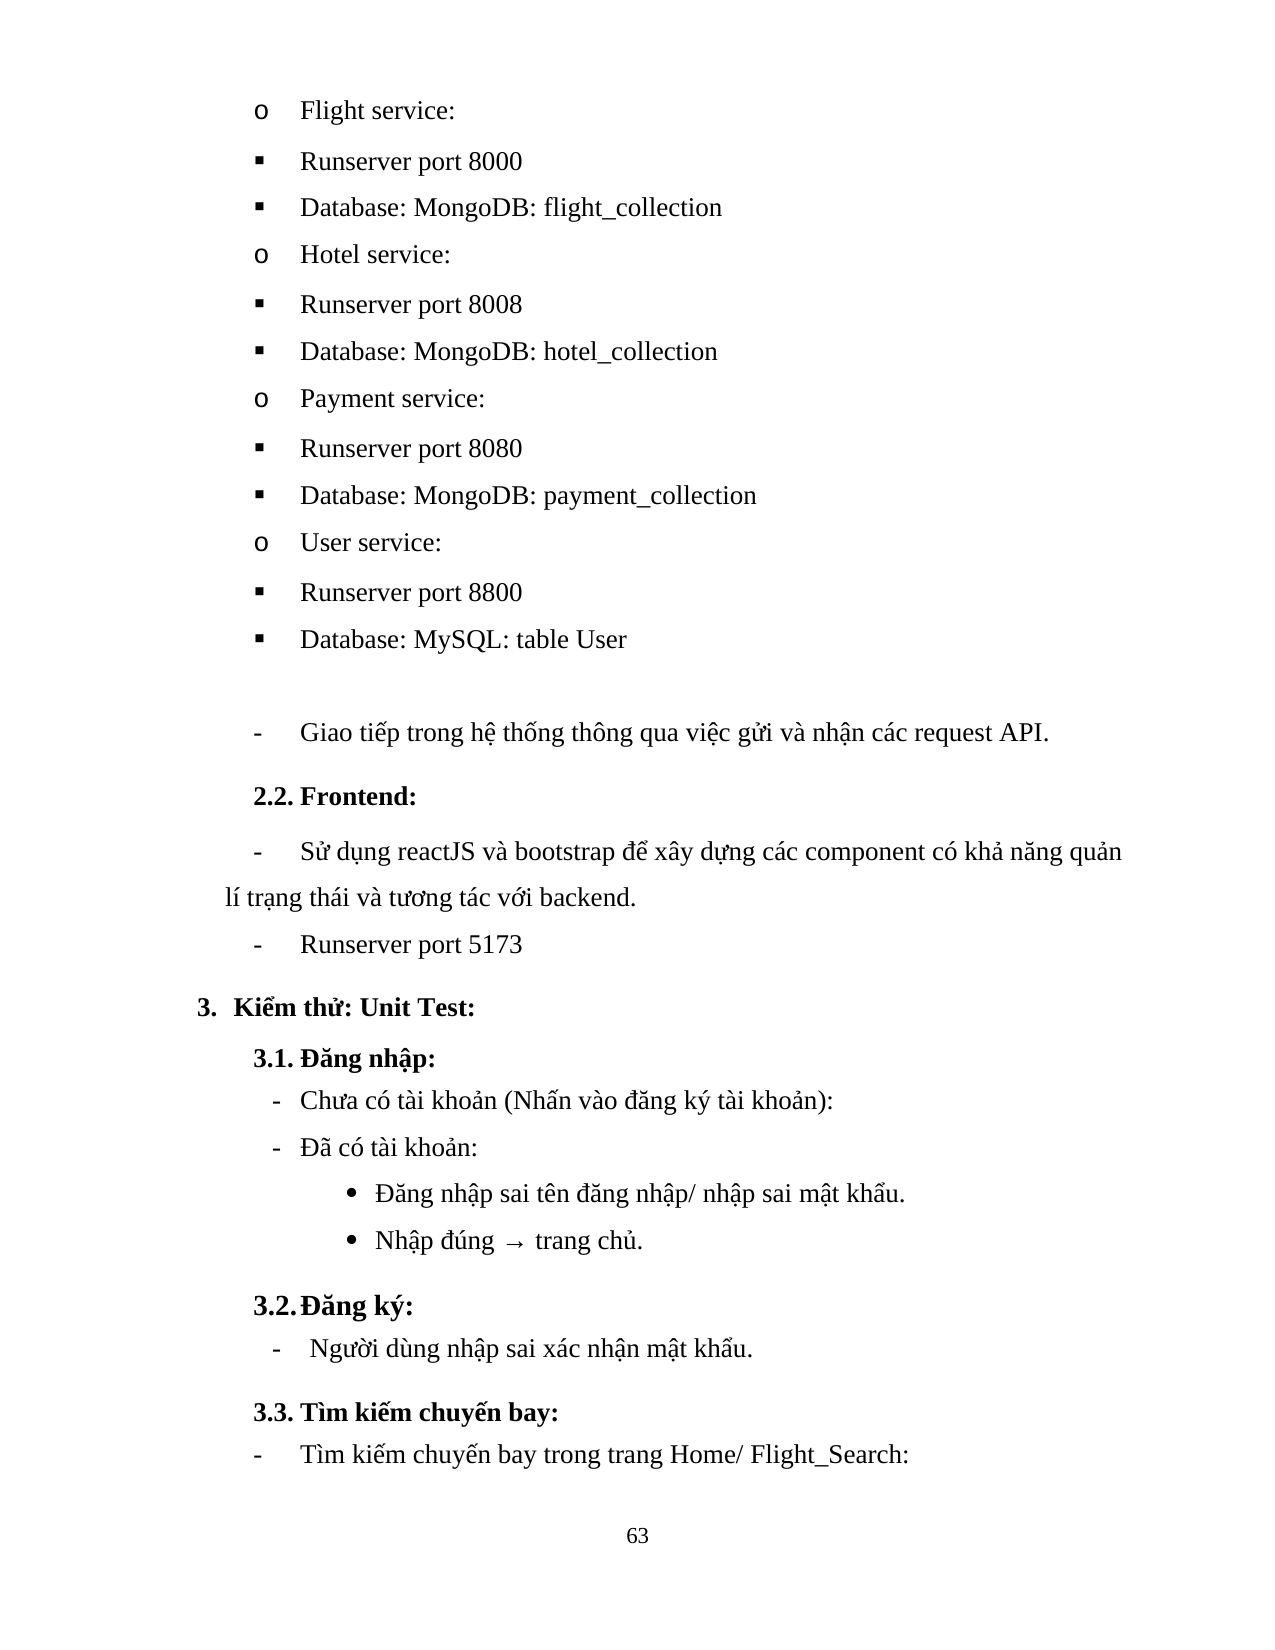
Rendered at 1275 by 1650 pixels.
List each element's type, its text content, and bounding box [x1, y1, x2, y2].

subtitle Kiểm thử: Unit Test: [197, 992, 1125, 1023]
list Runserver port 8000 [225, 144, 1125, 176]
list Chưa có tài khoản (Nhấn vào đăng ký tài khoản): [150, 1084, 1125, 1115]
list Người dùng nhập sai xác nhận mật khẩu. [272, 1332, 1125, 1364]
list Giao tiếp trong hệ thống thông qua việc gửi và nhận các request API. [225, 717, 1125, 748]
list Hotel service: [225, 238, 1125, 272]
list Runserver port 8800 [225, 576, 1125, 607]
list Database: MongoDB: hotel_collection [225, 335, 1125, 367]
list Runserver port 8008 [225, 288, 1125, 320]
subtitle Đăng nhập: [253, 1042, 1125, 1073]
list Database: MySQL: table User [225, 623, 1125, 654]
list Database: MongoDB: payment_collection [225, 479, 1125, 510]
list User service: [225, 526, 1125, 559]
list Nhập đúng → trang chủ. [225, 1224, 1125, 1256]
list Đăng nhập sai tên đăng nhập/ nhập sai mật khẩu. [225, 1178, 1125, 1209]
subtitle Đăng ký: [253, 1288, 1125, 1322]
subtitle Frontend: [253, 780, 1125, 811]
list Flight service: [225, 94, 1125, 128]
subtitle Tìm kiếm chuyến bay: [253, 1396, 1125, 1427]
list Payment service: [225, 382, 1125, 416]
list Tìm kiếm chuyến bay trong trang Home/ Flight_Search: [150, 1438, 1125, 1469]
list Runserver port 8080 [225, 432, 1125, 463]
list Sử dụng reactJS và bootstrap để xây dựng các component có khả năng quản lí trạng thái và tương tác với backend. [225, 835, 1125, 913]
list Database: MongoDB: flight_collection [225, 191, 1125, 223]
list Đã có tài khoản: [150, 1131, 1125, 1162]
list Runserver port 5173 [225, 928, 1125, 959]
